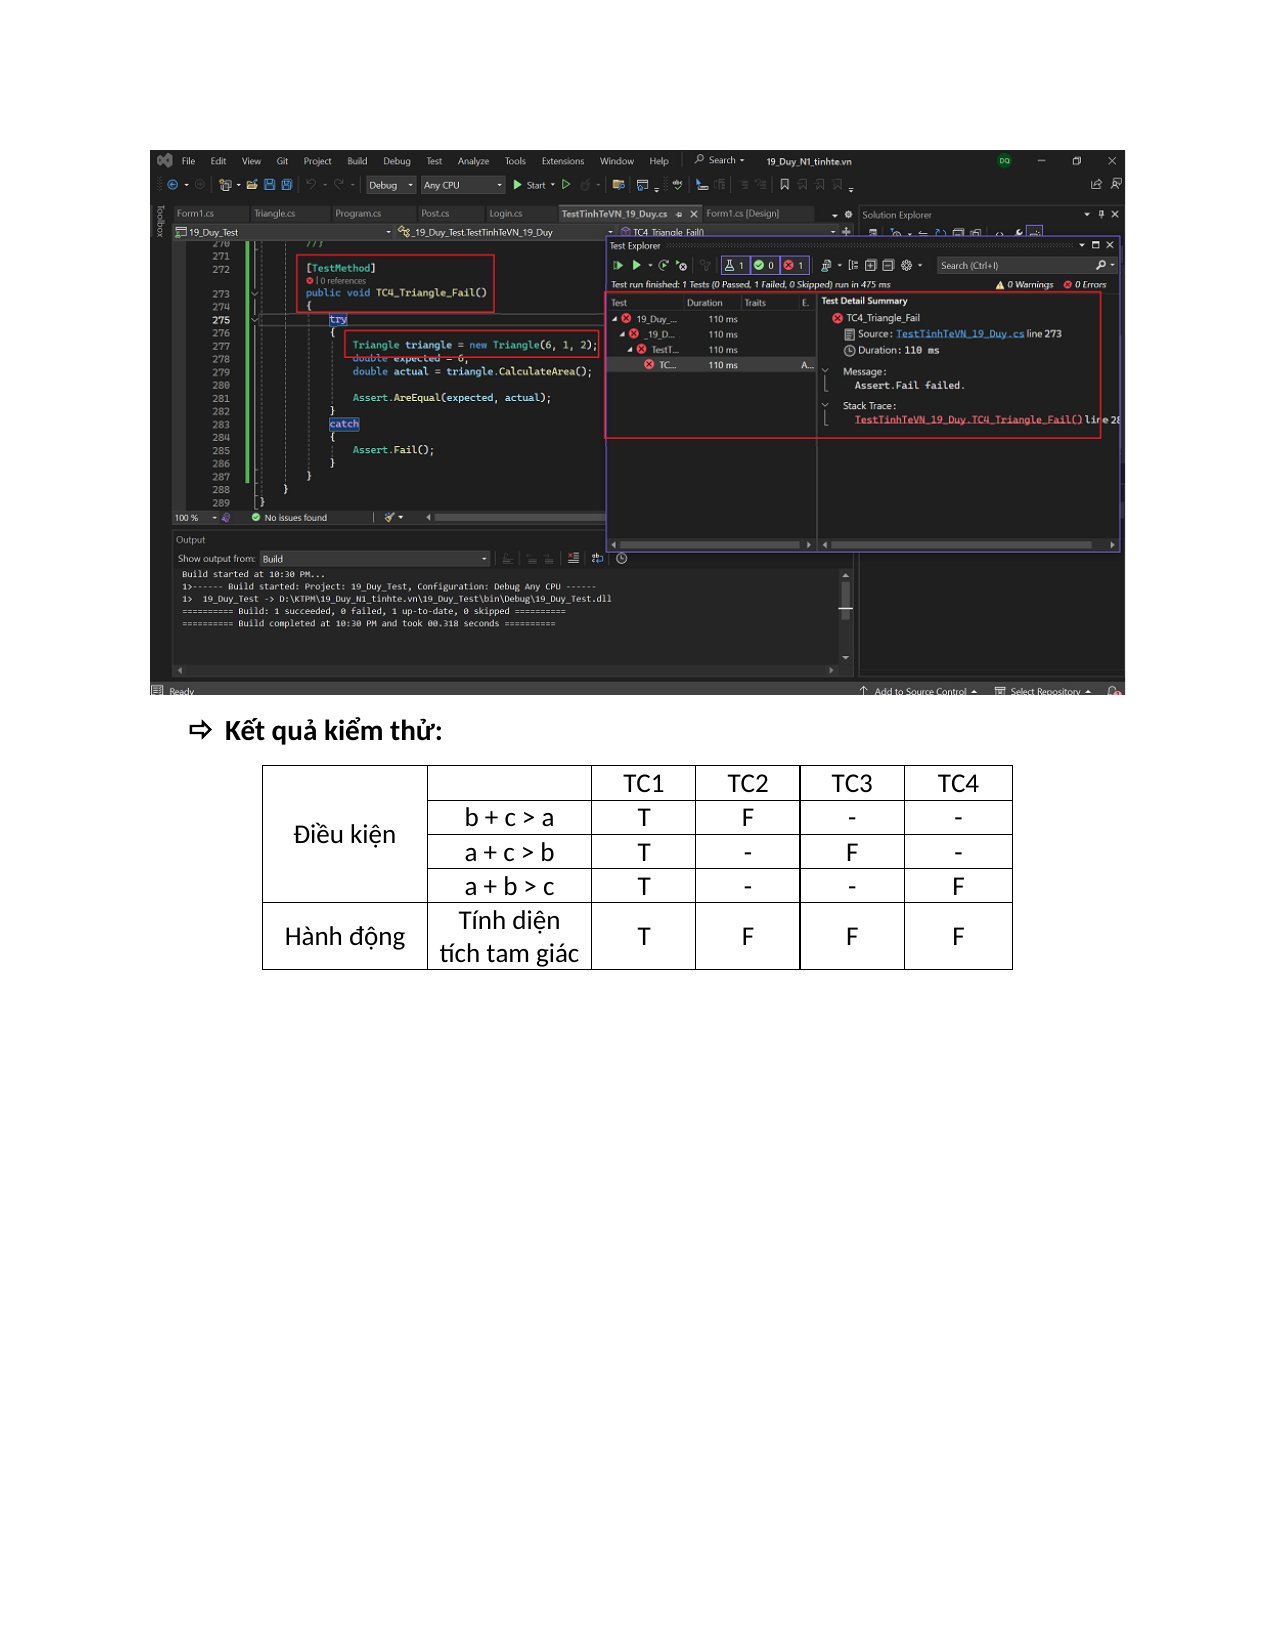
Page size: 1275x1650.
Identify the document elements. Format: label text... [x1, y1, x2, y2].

table_cell T [592, 835, 695, 868]
table_cell F [801, 835, 904, 868]
table_cell T [592, 903, 695, 969]
table_header TC4 [905, 766, 1012, 799]
table_header Điều kiện [263, 766, 427, 902]
table_cell - [905, 835, 1012, 868]
table_cell - [801, 801, 904, 834]
table_cell - [696, 835, 799, 868]
table_cell a + c > b [428, 835, 591, 868]
table_cell F [905, 869, 1012, 902]
table_header TC2 [696, 766, 799, 799]
table_cell Hành động [263, 903, 427, 969]
table_cell F [696, 801, 799, 834]
table_cell F [801, 903, 904, 969]
table_cell F [696, 903, 799, 969]
table_cell - [905, 801, 1012, 834]
table_cell Tính diện tích tam giác [428, 903, 591, 969]
list Kết quả kiểm thử: [187, 712, 1125, 747]
table_cell T [592, 869, 695, 902]
table_cell - [801, 869, 904, 902]
table_header TC3 [801, 766, 904, 799]
table_header TC1 [592, 766, 695, 799]
table_cell - [696, 869, 799, 902]
table_cell b + c > a [428, 801, 591, 834]
picture [150, 150, 1125, 695]
table_cell F [905, 903, 1012, 969]
table_header [428, 766, 591, 799]
table_cell a + b > c [428, 869, 591, 902]
table_cell T [592, 801, 695, 834]
